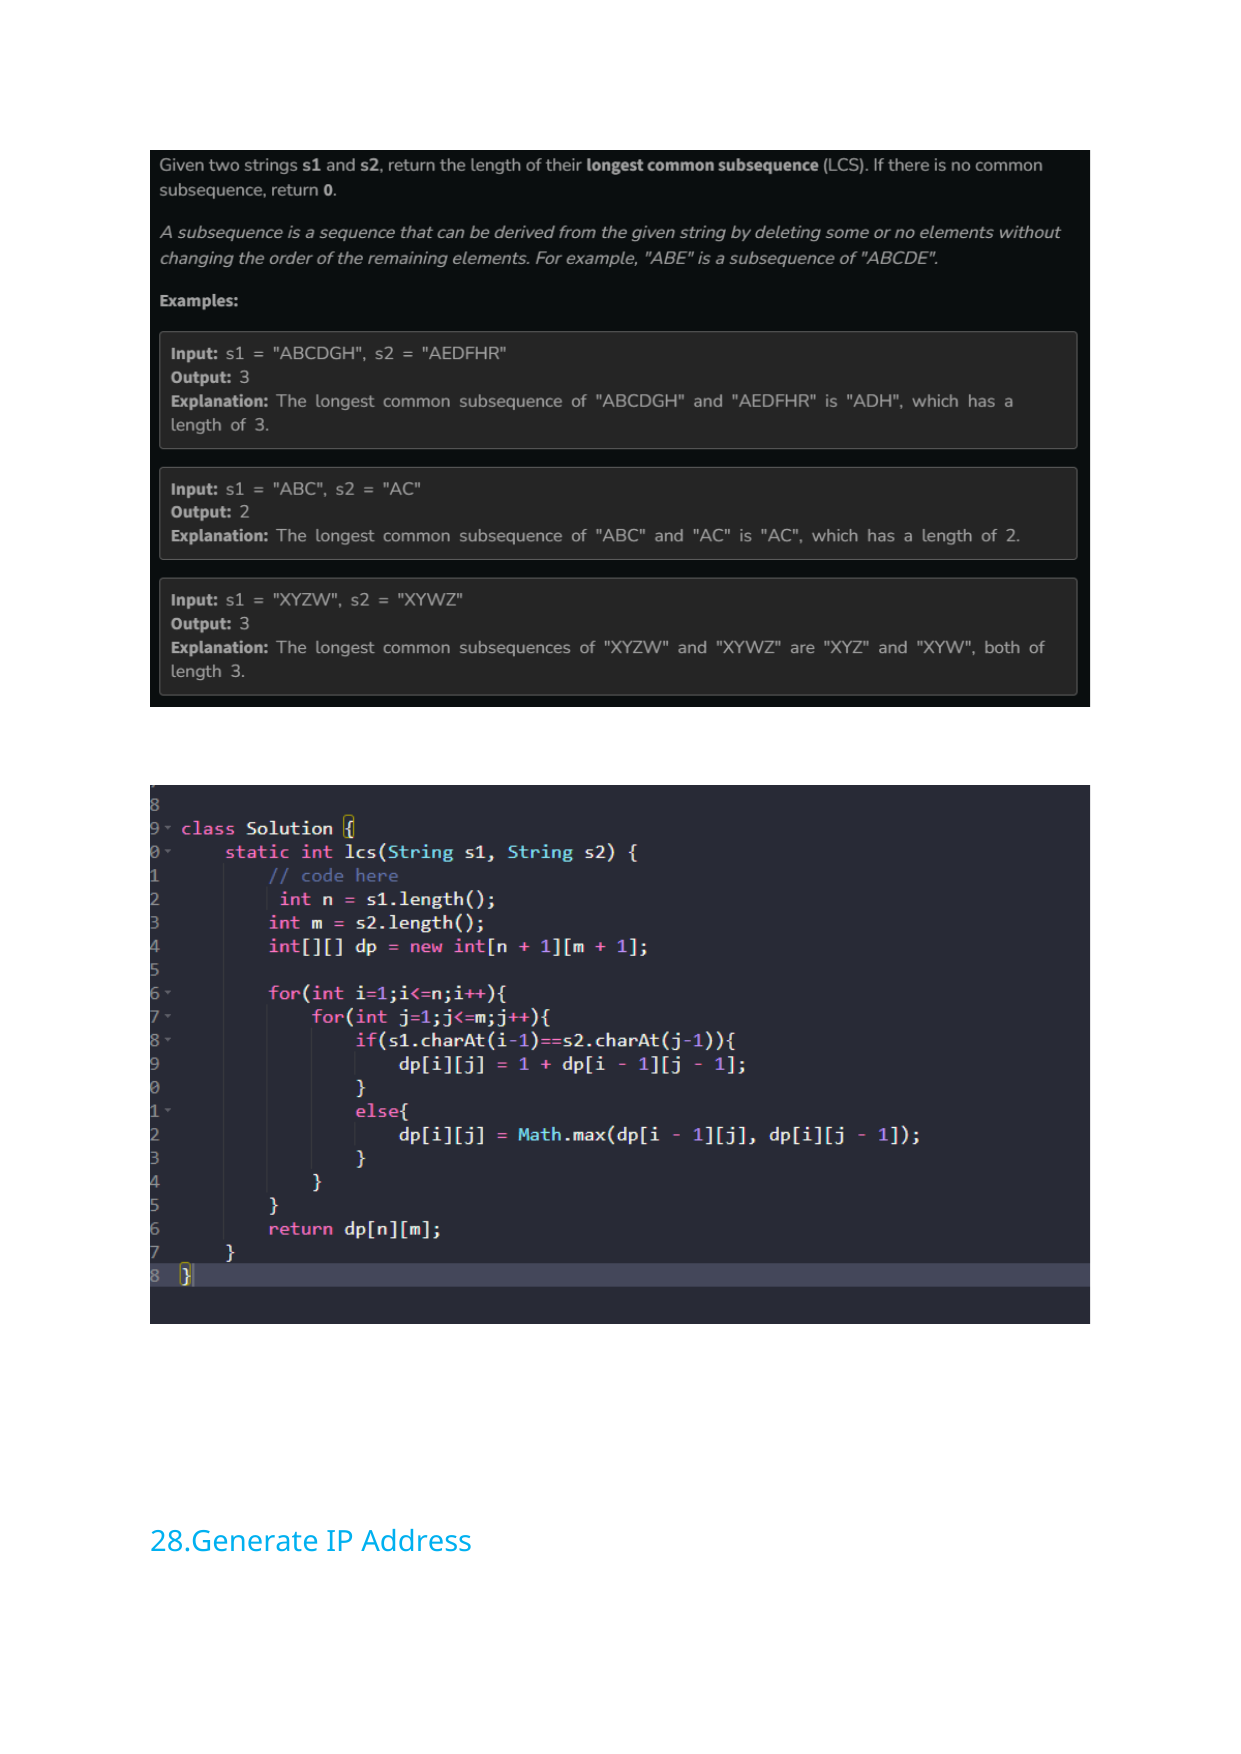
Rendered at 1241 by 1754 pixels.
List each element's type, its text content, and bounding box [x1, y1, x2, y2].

picture [150, 150, 1091, 707]
picture [150, 785, 1091, 1324]
text 28.Generate IP Address [150, 1521, 1090, 1560]
